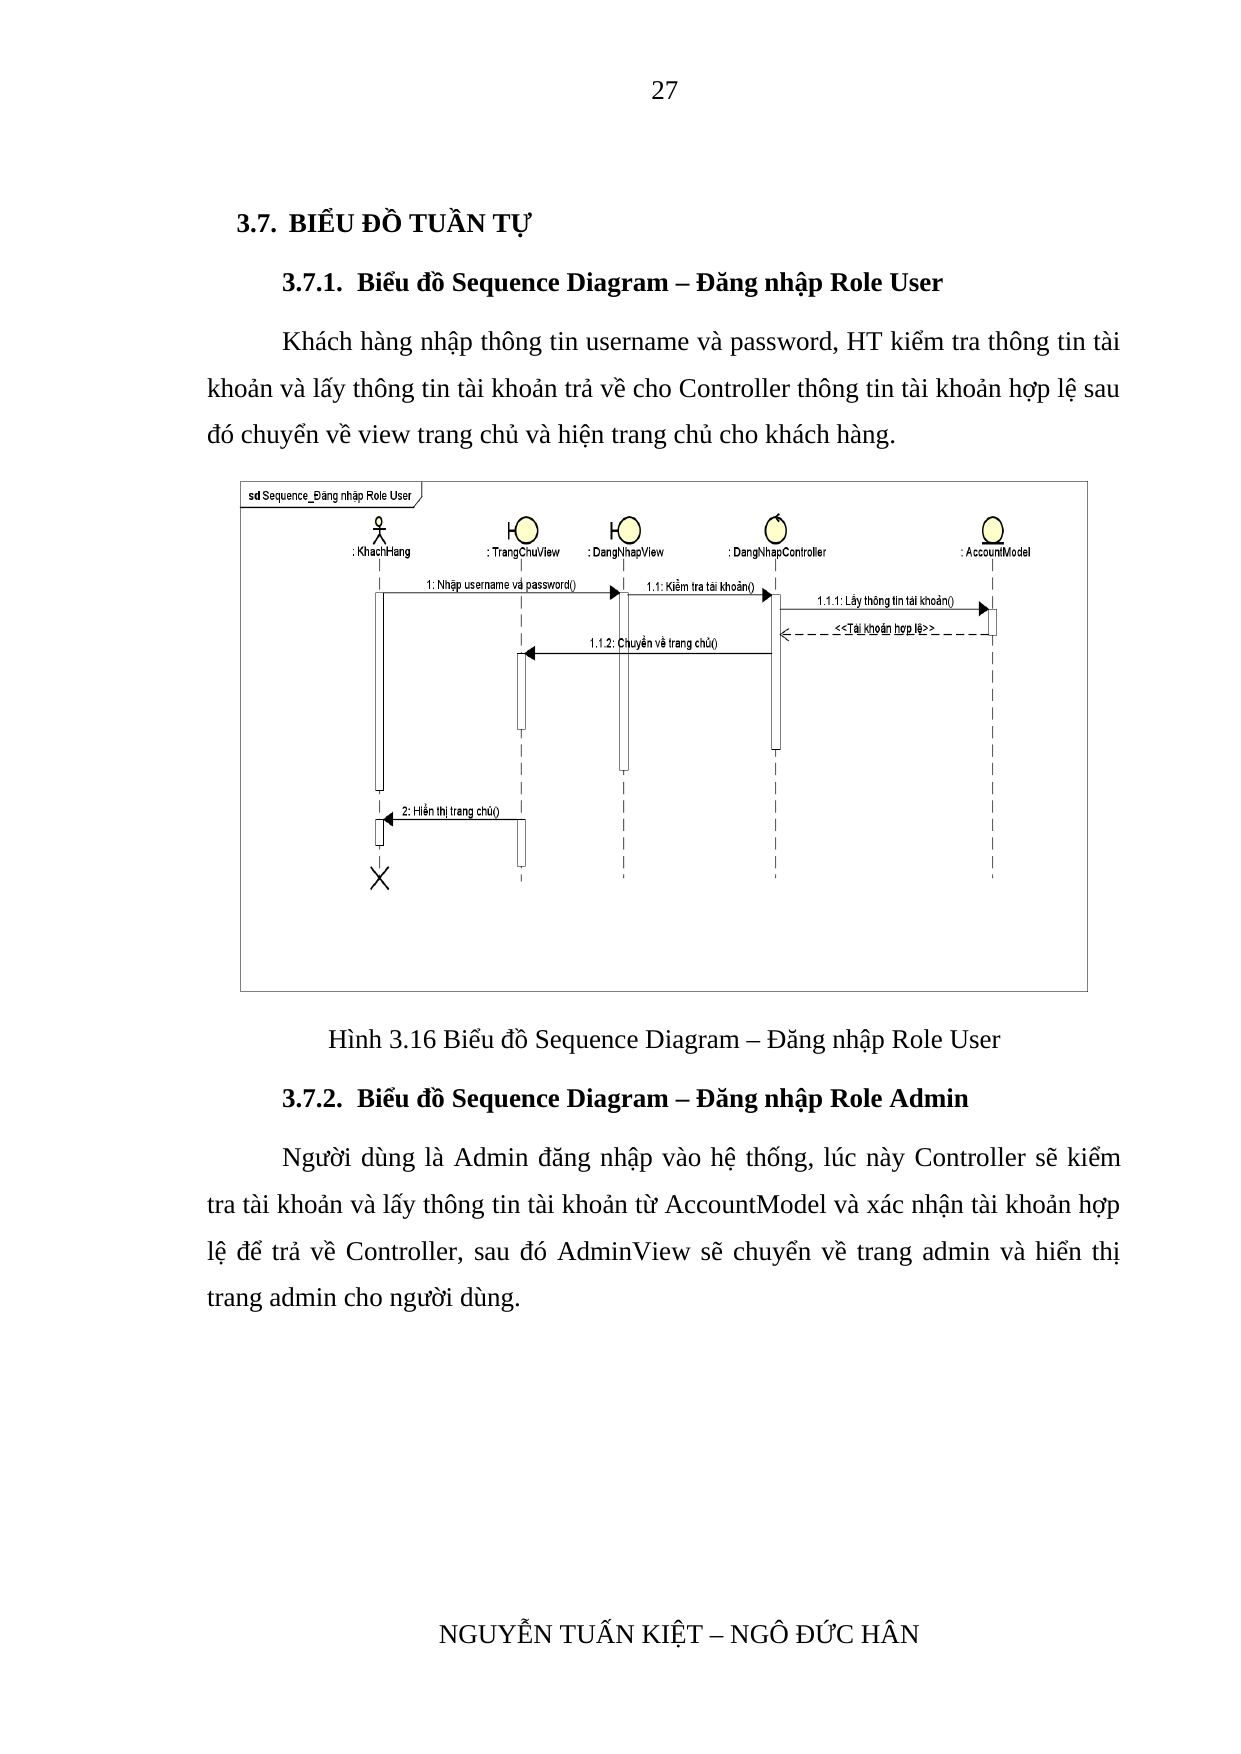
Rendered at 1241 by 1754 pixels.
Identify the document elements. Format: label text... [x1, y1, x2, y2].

text Khách hàng nhập thông tin username và password, HT kiểm tra thông tin tài khoản và lấy thông tin tài khoản trả về cho Controller thông tin tài khoản hợp lệ sau đó chuyển về view trang chủ và hiện trang chủ cho khách hàng. [207, 325, 1122, 449]
subtitle BIỂU ĐỒ TUẦN TỰ [236, 207, 1122, 238]
text Người dùng là Admin đăng nhập vào hệ thống, lúc này Controller sẽ kiểm tra tài khoản và lấy thông tin tài khoản từ AccountModel và xác nhận tài khoản hợp lệ để trả về Controller, sau đó AdminView sẽ chuyển về trang admin và hiển thị trang admin cho người dùng. [207, 1141, 1122, 1313]
subtitle Biểu đồ Sequence Diagram – Đăng nhập Role User [282, 266, 1122, 297]
subtitle Biểu đồ Sequence Diagram – Đăng nhập Role Admin [282, 1082, 1122, 1113]
